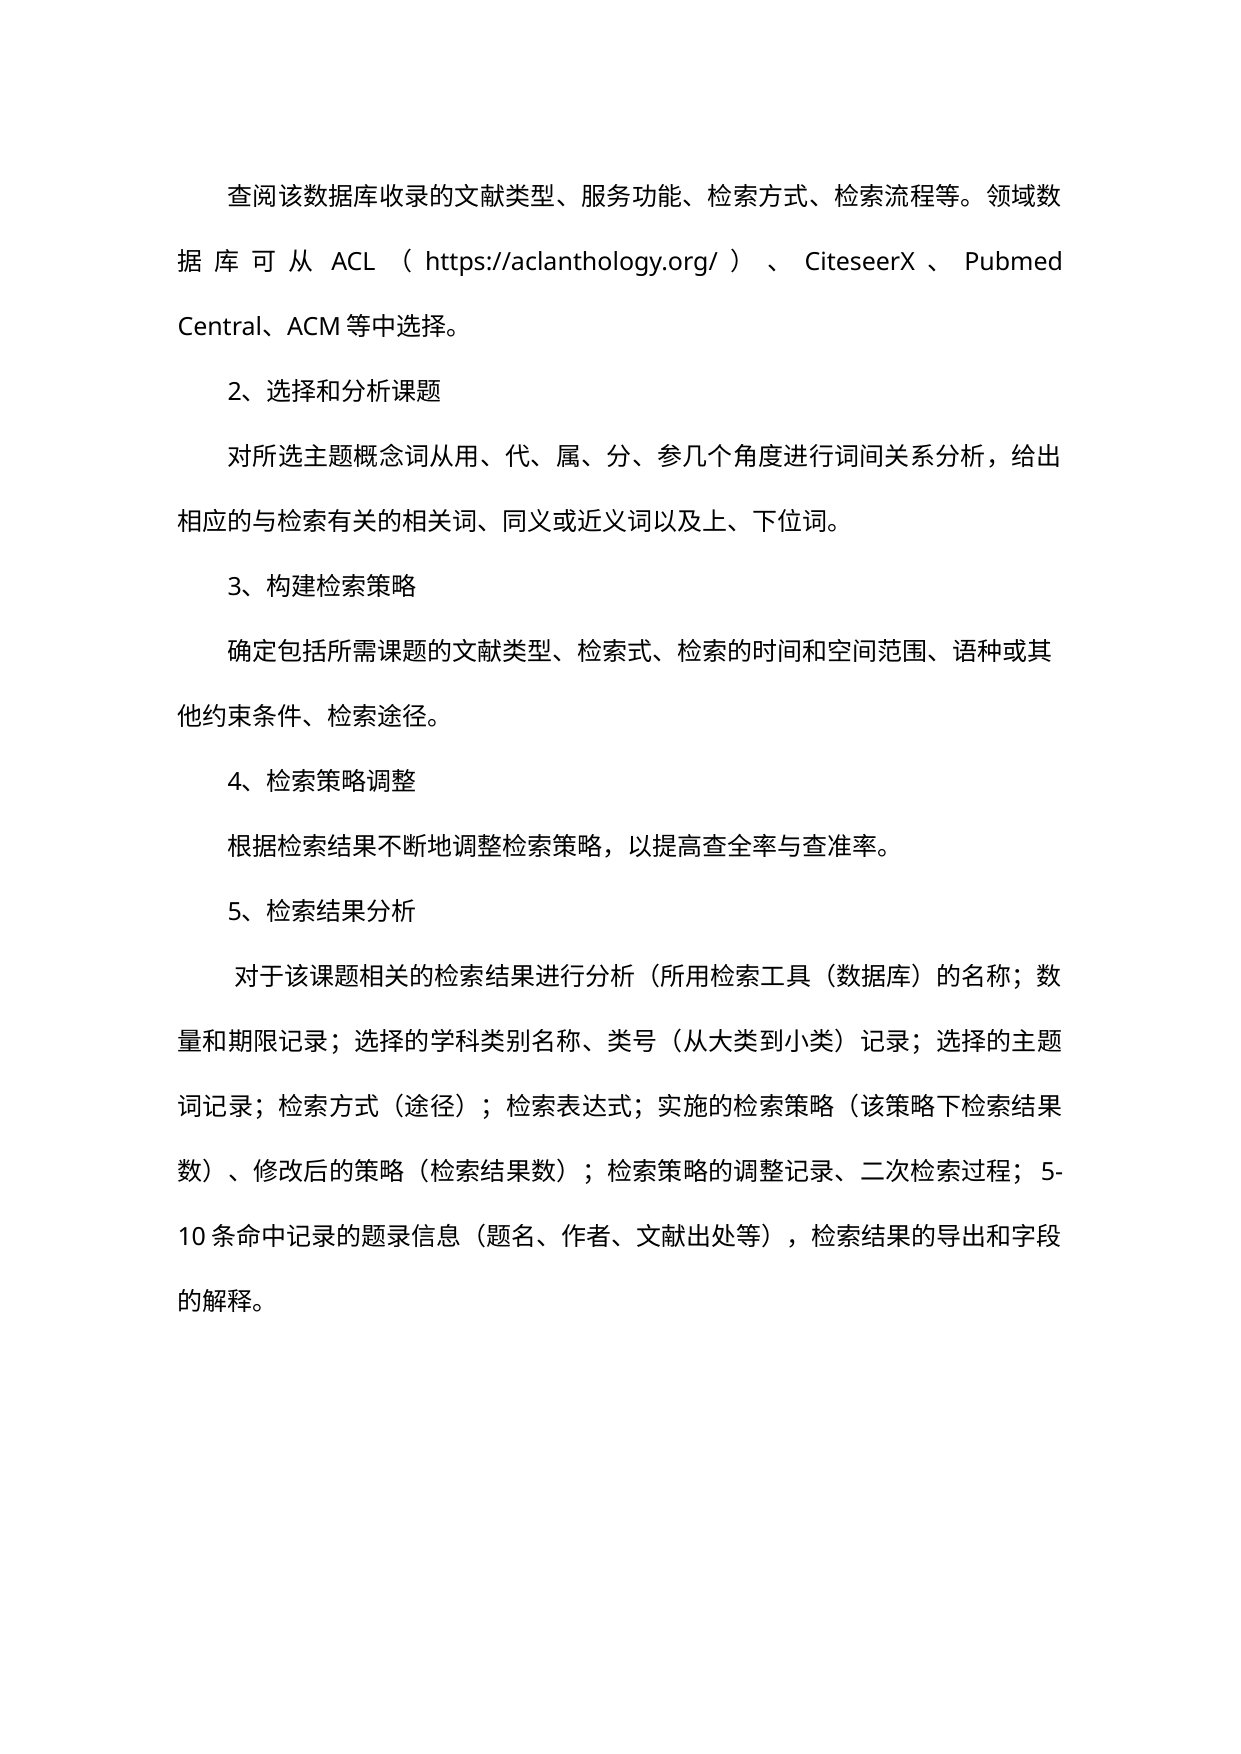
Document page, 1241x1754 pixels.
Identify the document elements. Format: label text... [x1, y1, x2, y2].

text 查阅该数据库收录的文献类型、服务功能、检索方式、检索流程等。领域数据库可从ACL（https://aclanthology.org/）、CiteseerX、Pubmed Central、ACM等中选择。 [177, 162, 1063, 357]
text 3、构建检索策略 [177, 552, 1063, 617]
text 确定包括所需课题的文献类型、检索式、检索的时间和空间范围、语种或其他约束条件、检索途径。 [177, 617, 1063, 747]
text 对于该课题相关的检索结果进行分析（所用检索工具（数据库）的名称；数量和期限记录；选择的学科类别名称、类号（从大类到小类）记录；选择的主题词记录；检索方式（途径）；检索表达式；实施的检索策略（该策略下检索结果数）、修改后的策略（检索结果数）；检索策略的调整记录、二次检索过程；5-10条命中记录的题录信息（题名、作者、文献出处等），检索结果的导出和字段的解释。 [177, 942, 1063, 1332]
text 对所选主题概念词从用、代、属、分、参几个角度进行词间关系分析，给出相应的与检索有关的相关词、同义或近义词以及上、下位词。 [177, 422, 1063, 552]
text 根据检索结果不断地调整检索策略，以提高查全率与查准率。 [177, 812, 1063, 877]
text 4、检索策略调整 [177, 747, 1063, 812]
text 5、检索结果分析 [177, 877, 1063, 942]
text 2、选择和分析课题 [177, 357, 1063, 422]
